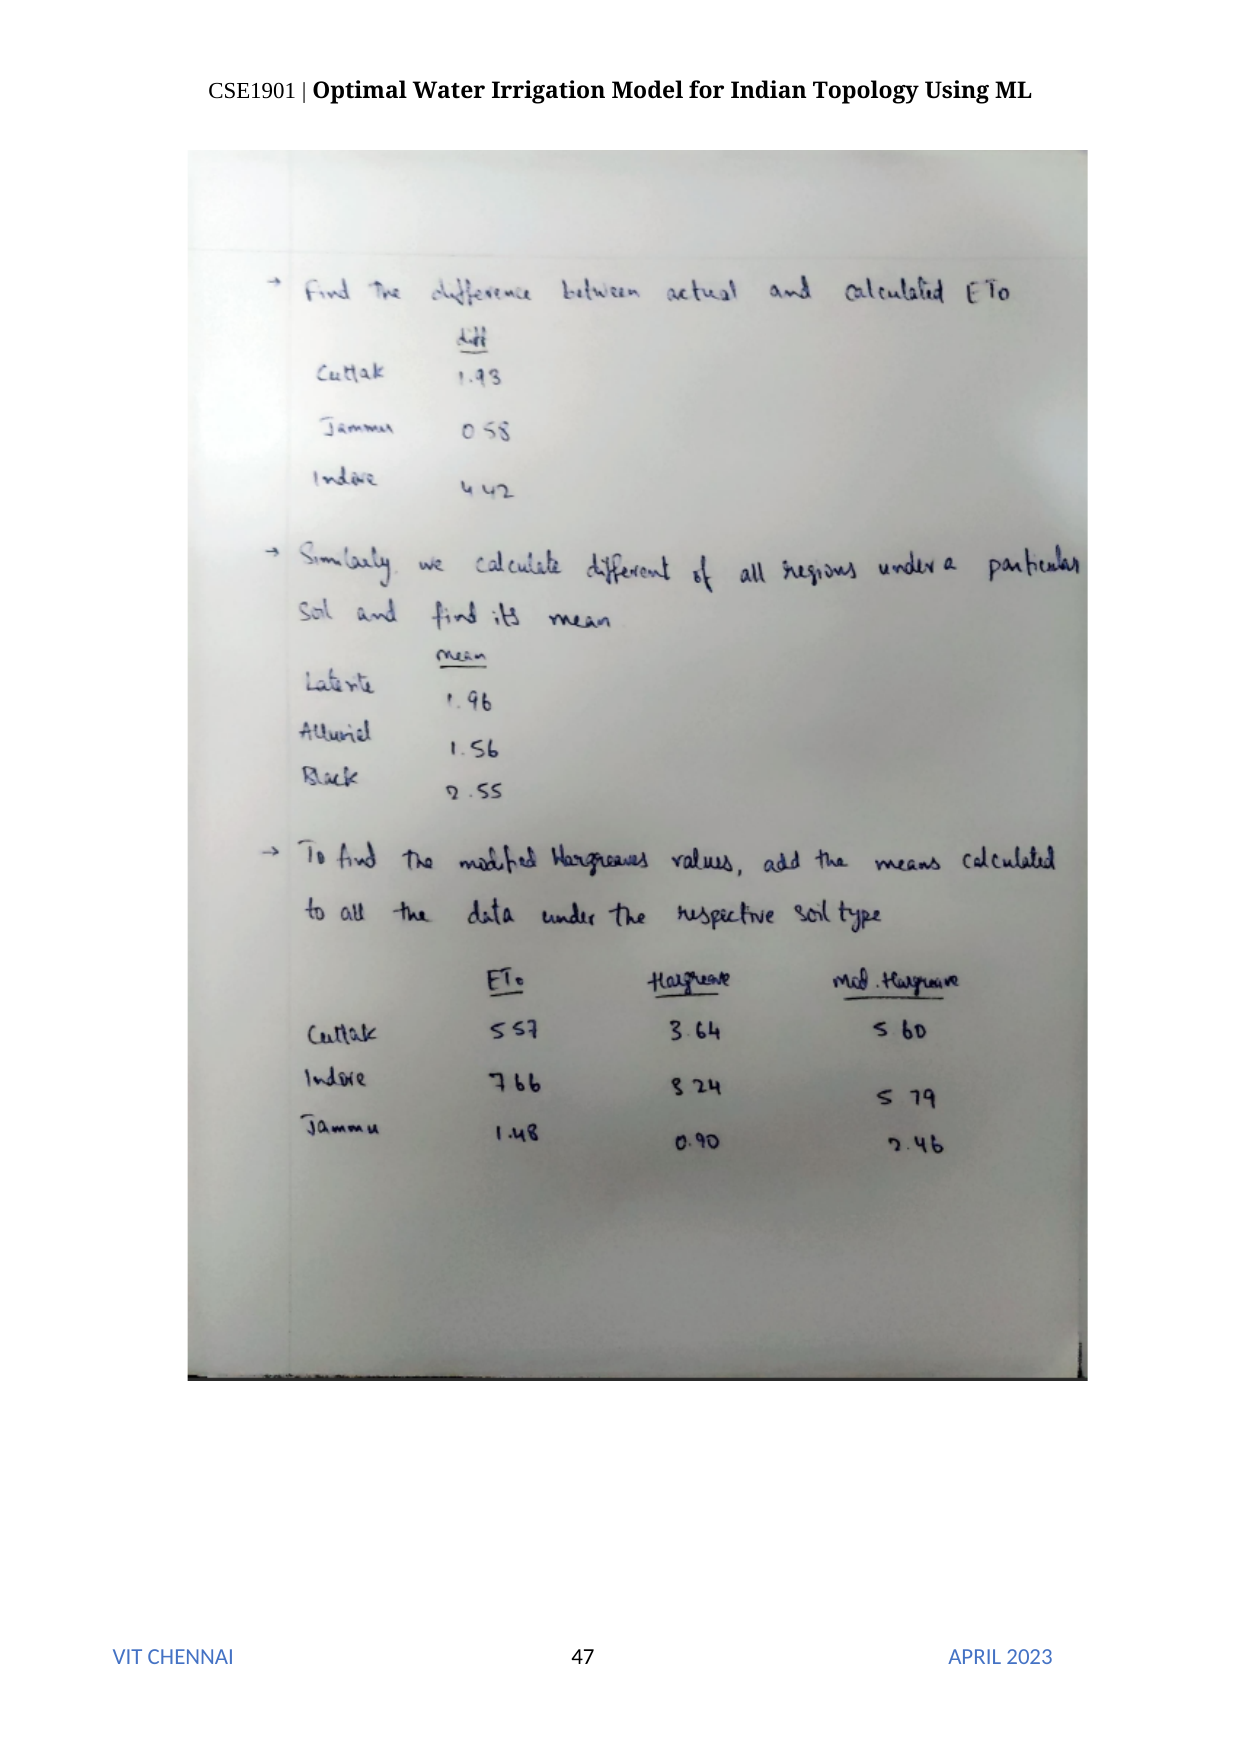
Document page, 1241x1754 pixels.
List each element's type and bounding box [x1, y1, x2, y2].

picture [187, 150, 1088, 1381]
